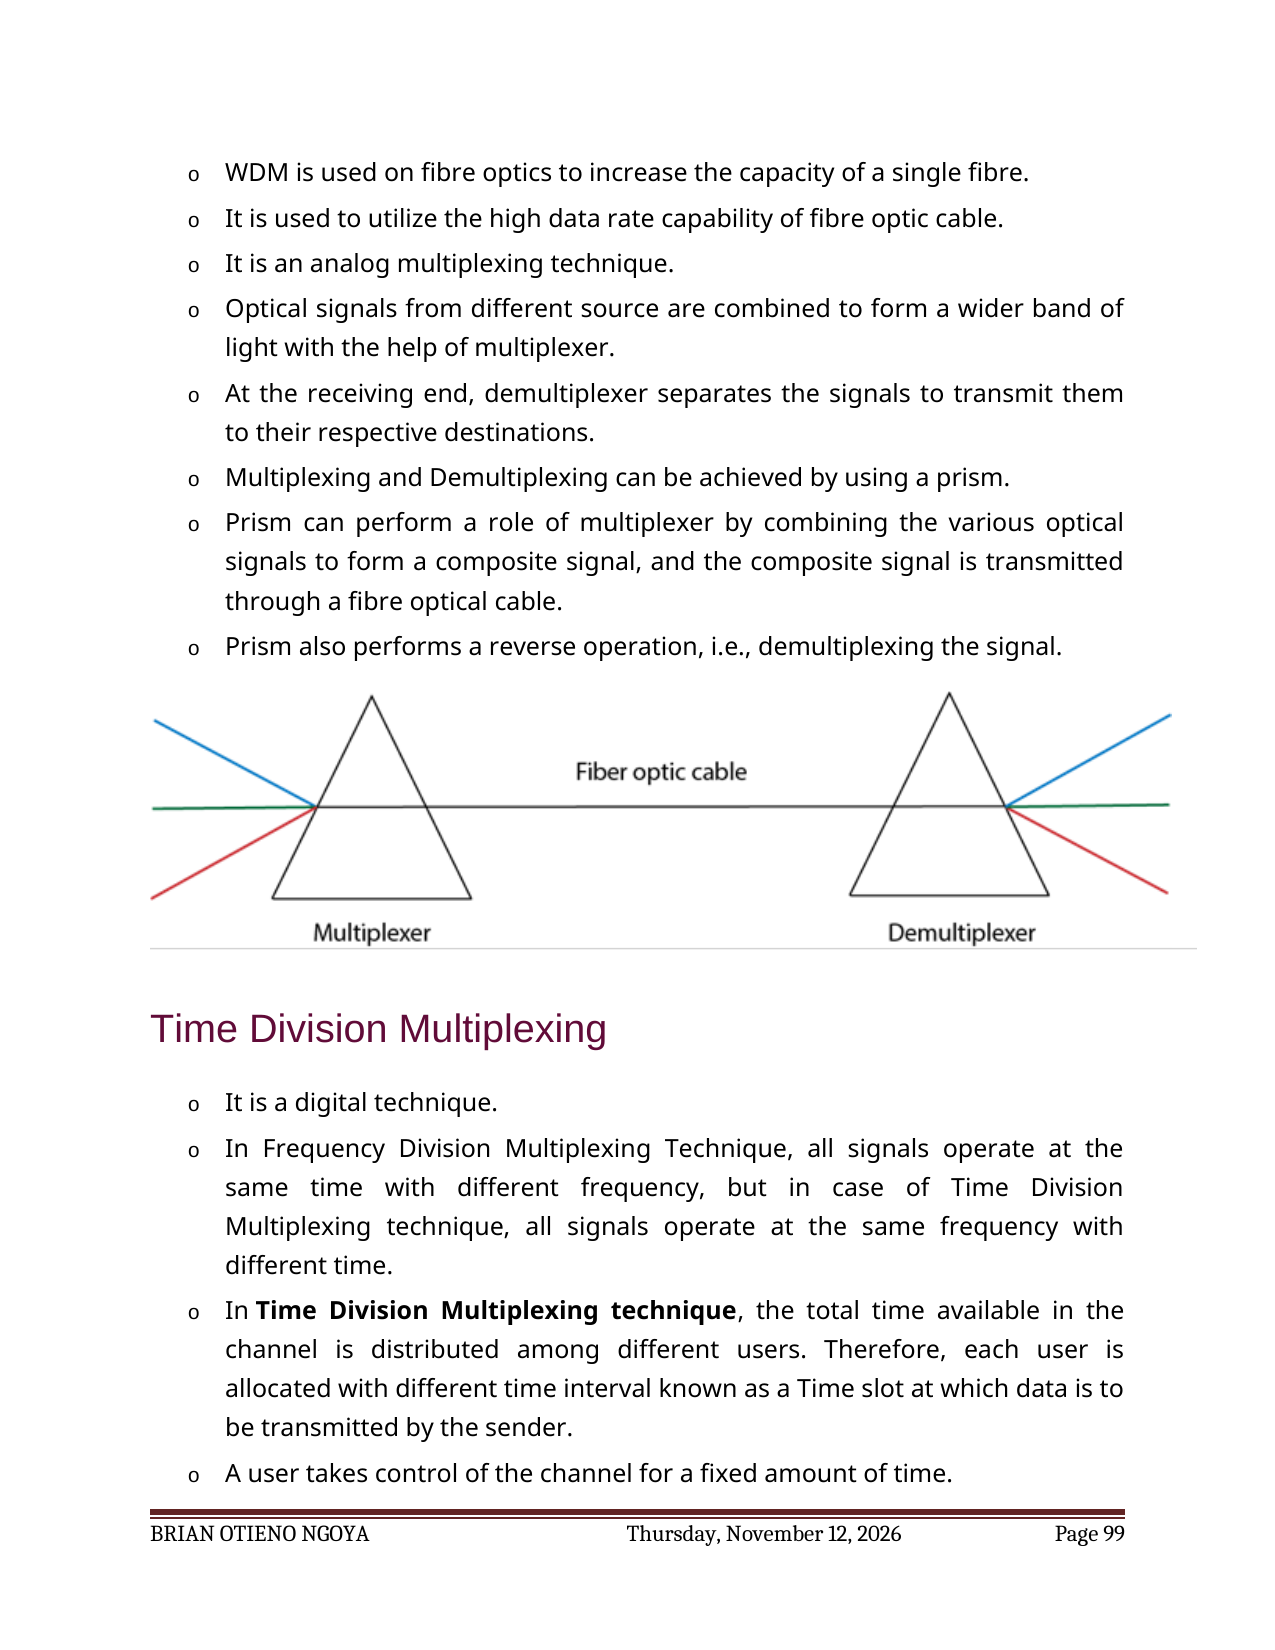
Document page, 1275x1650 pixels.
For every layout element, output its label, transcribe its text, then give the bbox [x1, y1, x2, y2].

list Prism also performs a reverse operation, i.e., demultiplexing the signal. [187, 623, 1125, 662]
list In Frequency Division Multiplexing Technique, all signals operate at the same time with different frequency, but in case of Time Division Multiplexing technique, all signals operate at the same frequency with different time. [187, 1125, 1125, 1281]
list It is an analog multiplexing technique. [187, 241, 1125, 280]
picture [150, 691, 1172, 947]
list WDM is used on fibre optics to increase the capacity of a single fibre. [187, 150, 1125, 189]
list It is a digital technique. [187, 1080, 1125, 1119]
list A user takes control of the channel for a fixed amount of time. [187, 1450, 1125, 1489]
list Optical signals from different source are combined to form a wider band of light with the help of multiplexer. [187, 286, 1125, 364]
list In Time Division Multiplexing technique, the total time available in the channel is distributed among different users. Therefore, each user is allocated with different time interval known as a Time slot at which data is to be transmitted by the sender. [187, 1288, 1125, 1444]
list At the receiving end, demultiplexer separates the signals to transmit them to their respective destinations. [187, 370, 1125, 448]
list It is used to utilize the high data rate capability of fibre optic cable. [187, 195, 1125, 234]
list Multiplexing and Demultiplexing can be achieved by using a prism. [187, 455, 1125, 494]
list Prism can perform a role of multiplexer by combining the various optical signals to form a composite signal, and the composite signal is transmitted through a fibre optical cable. [187, 500, 1125, 617]
text Time Division Multiplexing [150, 1005, 1125, 1051]
